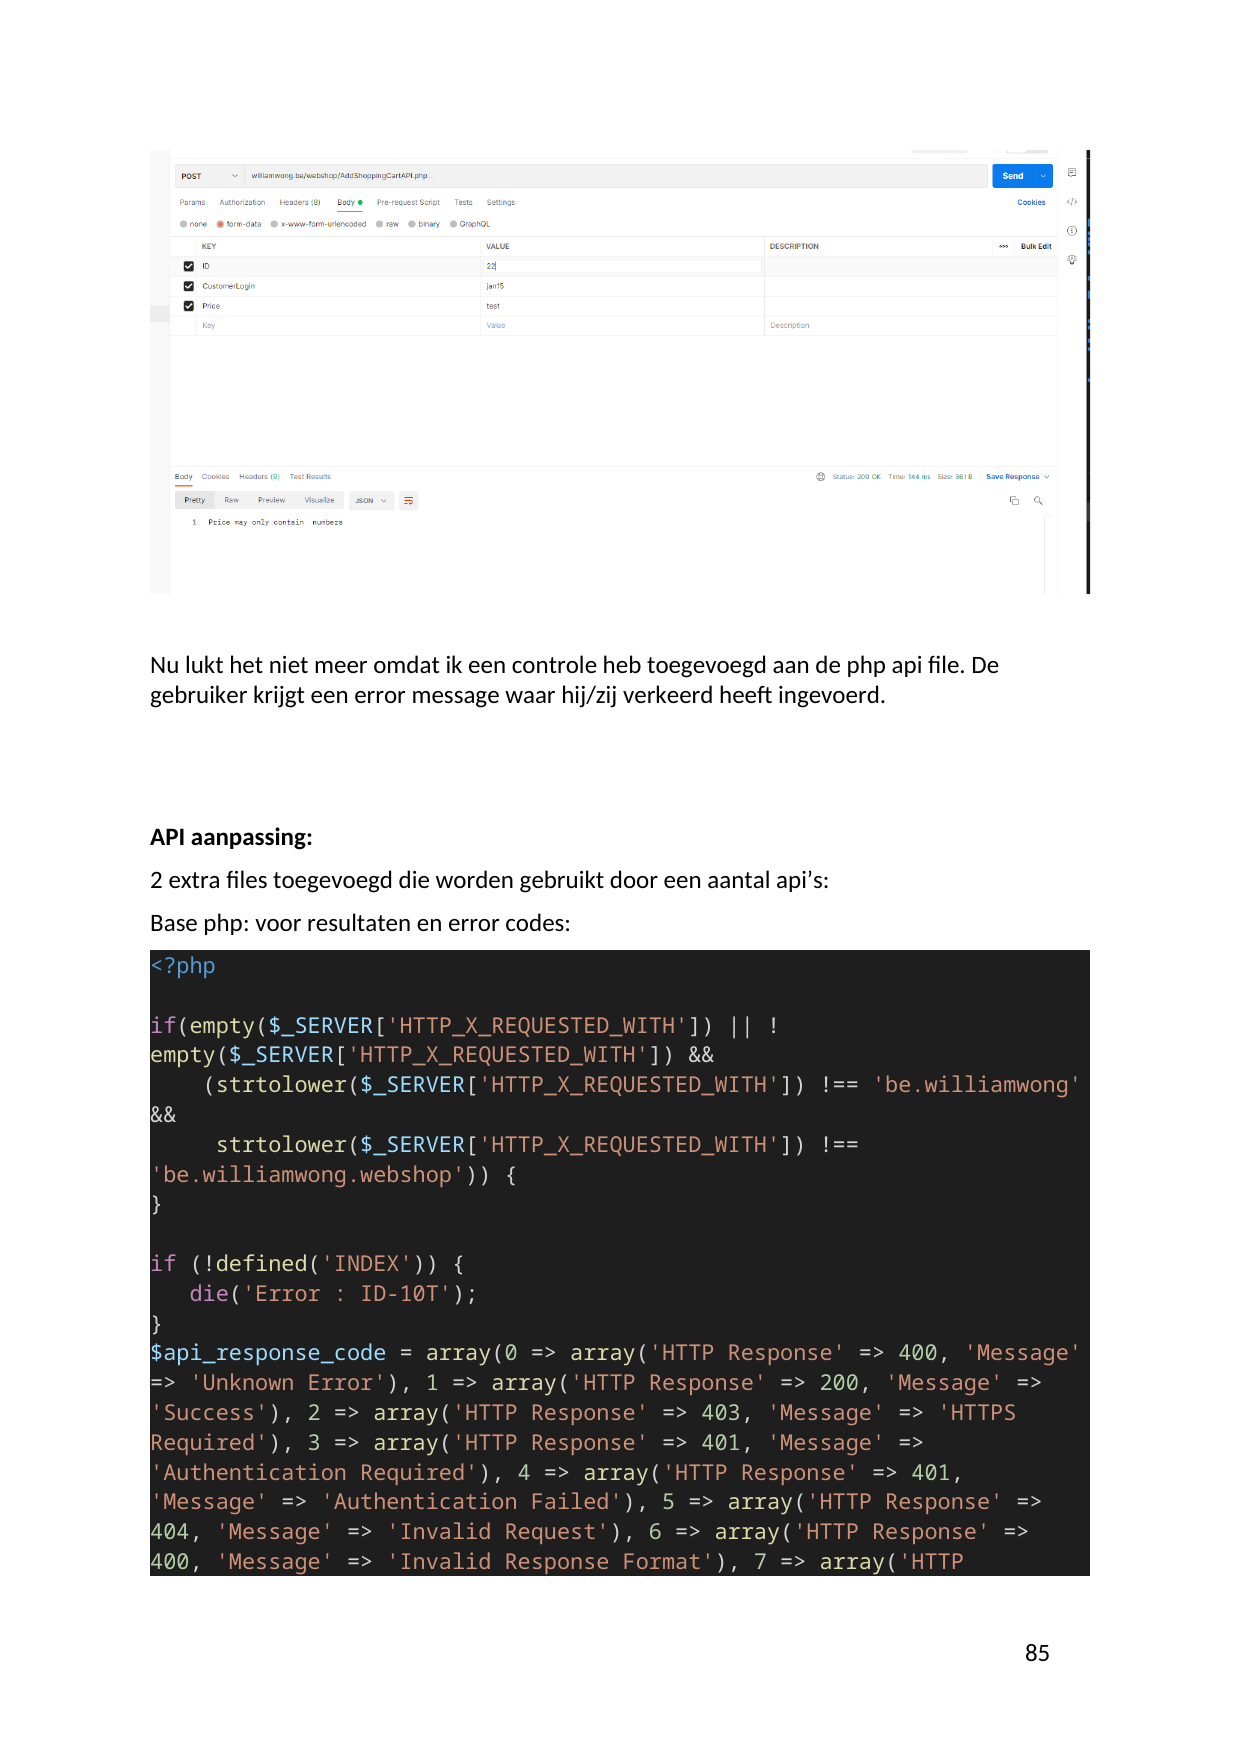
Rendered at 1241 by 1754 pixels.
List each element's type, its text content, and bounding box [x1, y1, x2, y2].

text <?php [150, 950, 1090, 980]
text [150, 1337, 1090, 1576]
text if (!defined('INDEX')) { [150, 1248, 1090, 1278]
text if(empty($_SERVER['HTTP_X_REQUESTED_WITH']) || !empty($_SERVER['HTTP_X_REQUESTED_WITH']) && [150, 1009, 1090, 1069]
text strtolower($_SERVER['HTTP_X_REQUESTED_WITH']) !== 'be.williamwong.webshop')) { [150, 1129, 1090, 1188]
text Nu lukt het niet meer omdat ik een controle heb toegevoegd aan de php api file. De gebruiker krijgt een error message waar hij/zij verkeerd heeft ingevoerd. [150, 649, 1090, 710]
text die('Error : ID-10T'); [150, 1278, 1090, 1307]
text } [150, 1307, 1090, 1337]
text (strtolower($_SERVER['HTTP_X_REQUESTED_WITH']) !== 'be.williamwong' && [150, 1069, 1090, 1129]
text Base php: voor resultaten en error codes: [150, 907, 1090, 937]
text 2 extra files toegevoegd die worden gebruikt door een aantal api’s: [150, 864, 1090, 894]
picture [150, 150, 1091, 594]
subtitle API aanpassing: [150, 821, 1090, 851]
text } [150, 1188, 1090, 1218]
